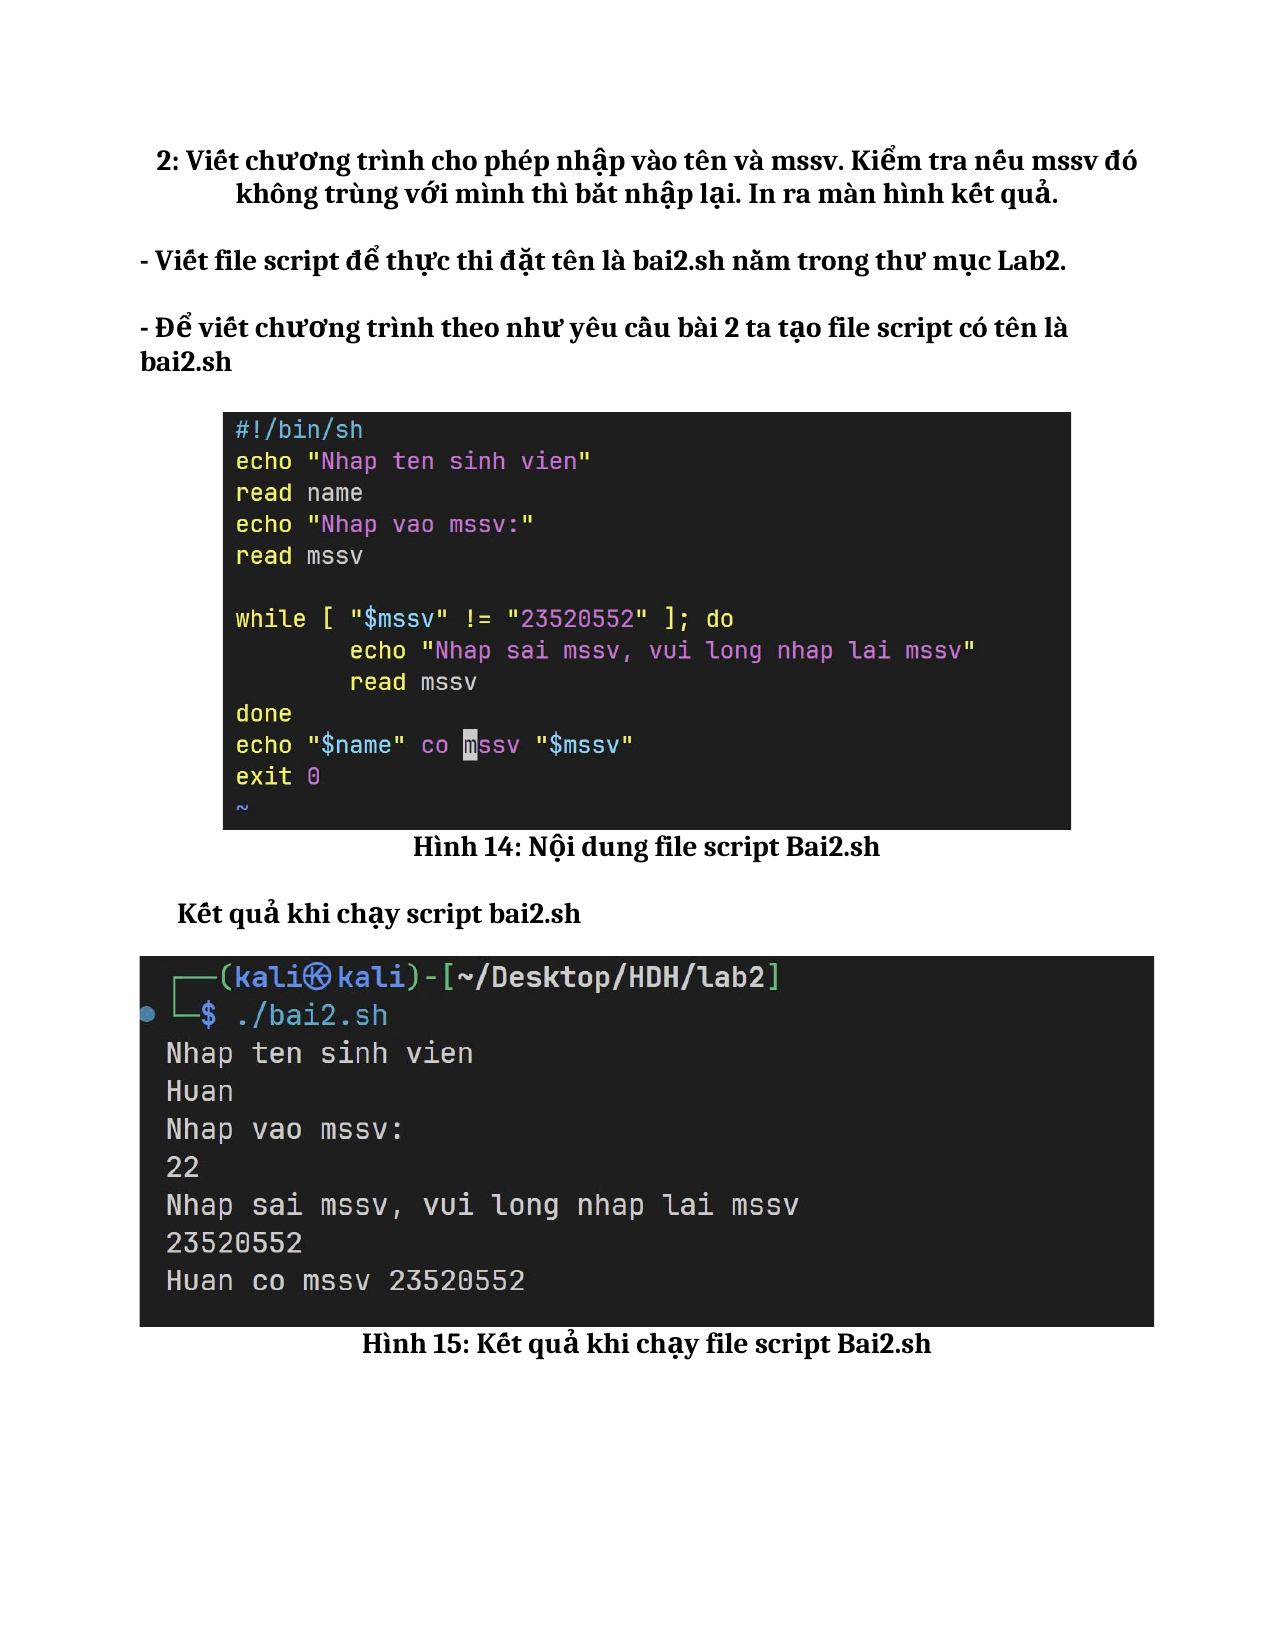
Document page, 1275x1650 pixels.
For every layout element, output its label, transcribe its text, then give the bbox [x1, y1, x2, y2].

picture [139, 956, 1155, 1327]
text Kết quả khi chạy script bai2.sh [177, 897, 1154, 930]
text - Để viết chương trình theo như yêu cầu bài 2 ta tạo file script có tên là bai2.sh [139, 311, 1154, 378]
text Hình 15: Kết quả khi chạy file script Bai2.sh [139, 1327, 1154, 1360]
text Hình 14: Nội dung file script Bai2.sh [139, 830, 1154, 863]
text 2: Viết chương trình cho phép nhập vào tên và mssv. Kiểm tra nếu mssv đó không trùng với mình thì bắt nhập lại. In ra màn hình kết quả. [139, 144, 1154, 211]
picture [222, 412, 1072, 830]
text - Viết file script để thực thi đặt tên là bai2.sh nằm trong thư mục Lab2. [139, 244, 1154, 278]
